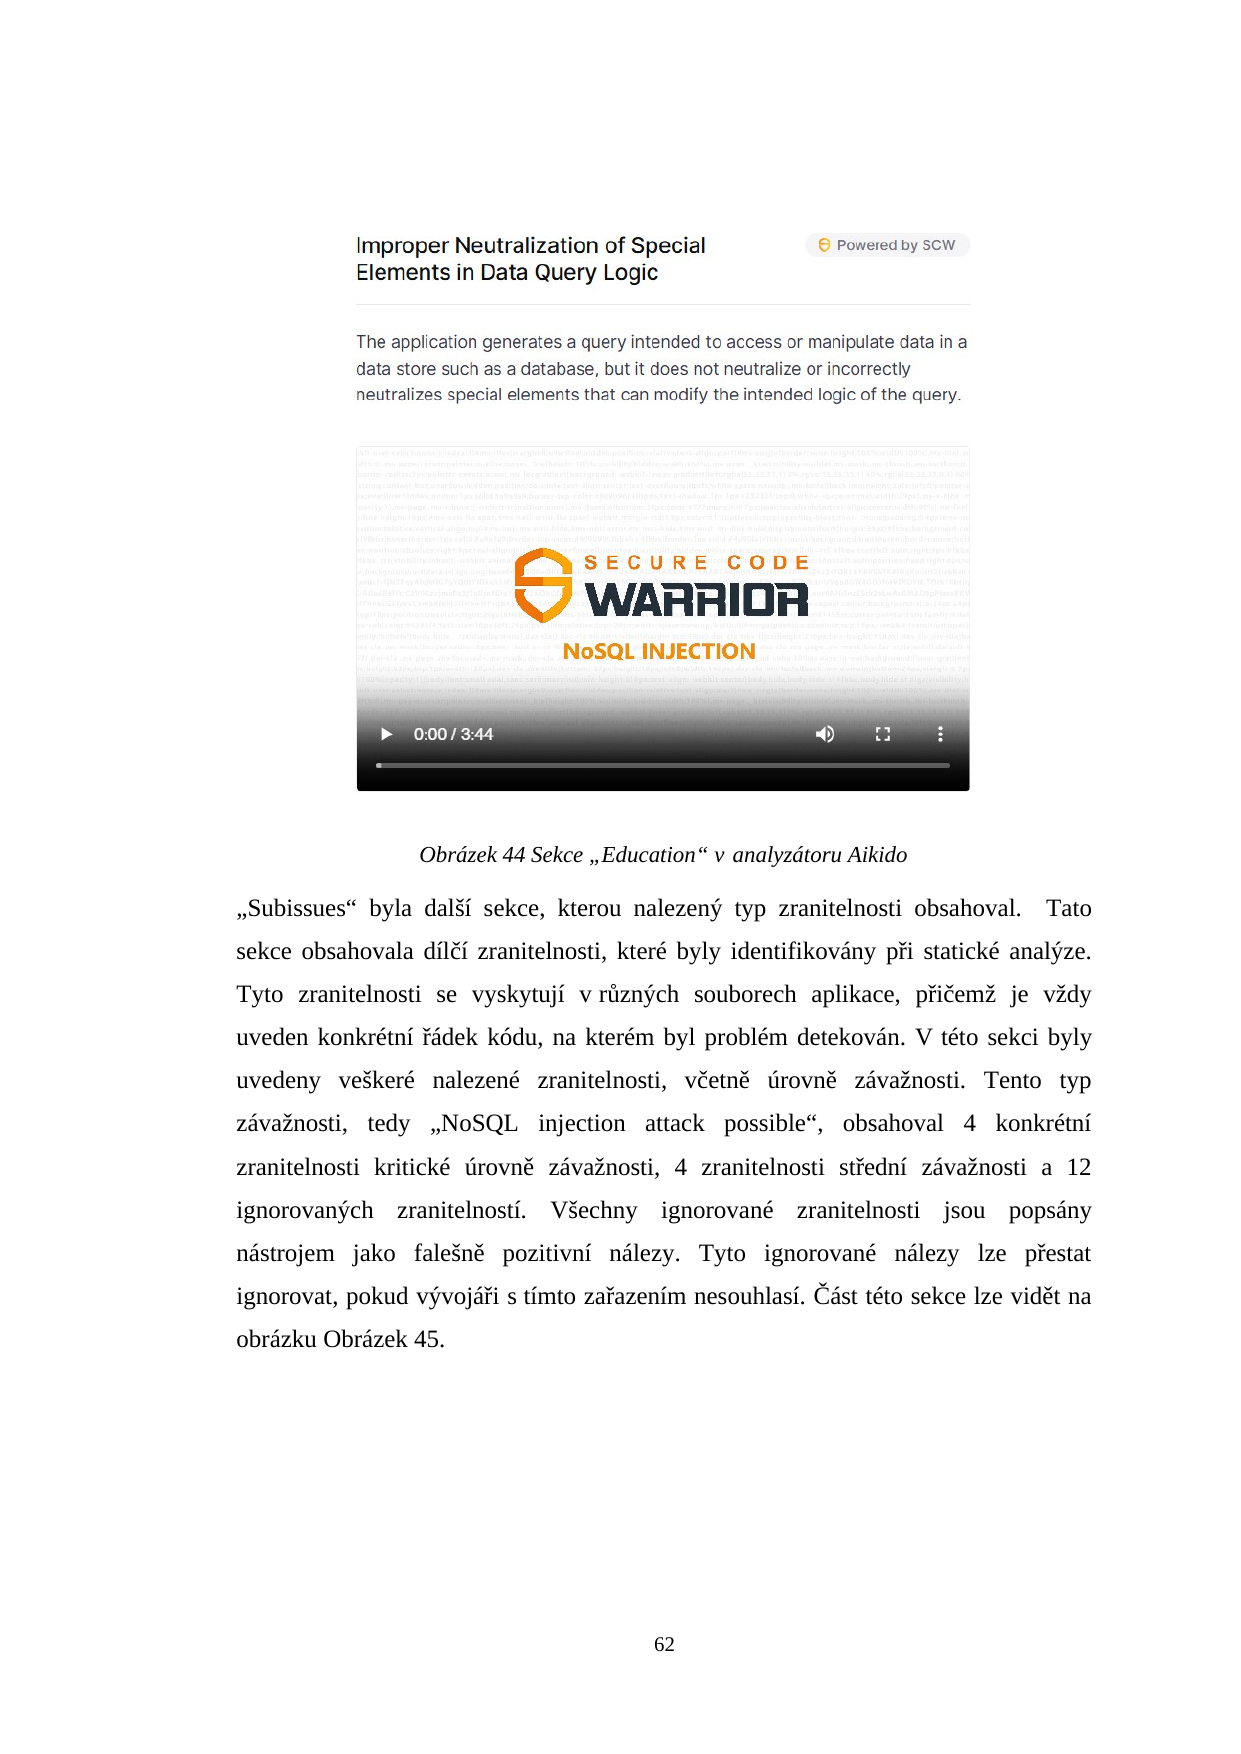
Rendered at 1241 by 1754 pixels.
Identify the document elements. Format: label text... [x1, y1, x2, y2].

picture [336, 220, 992, 803]
text „Subissues“ byla další sekce, kterou nalezený typ zranitelnosti obsahoval. Tato sekce obsahovala dílčí zranitelnosti, které byly identifikovány při statické analýze. Tyto zranitelnosti se vyskytují v různých souborech aplikace, přičemž je vždy uveden konkrétní řádek kódu, na kterém byl problém detekován. V této sekci byly uvedeny veškeré nalezené zranitelnosti, včetně úrovně závažnosti. Tento typ závažnosti, tedy „NoSQL injection attack possible“, obsahoval 4 konkrétní zranitelnosti kritické úrovně závažnosti, 4 zranitelnosti střední závažnosti a 12 ignorovaných zranitelností. Všechny ignorované zranitelnosti jsou popsány nástrojem jako falešně pozitivní nálezy. Tyto ignorované nálezy lze přestat ignorovat, pokud vývojáři s tímto zařazením nesouhlasí. Část této sekce lze vidět na obrázku 45. [236, 893, 1092, 1353]
